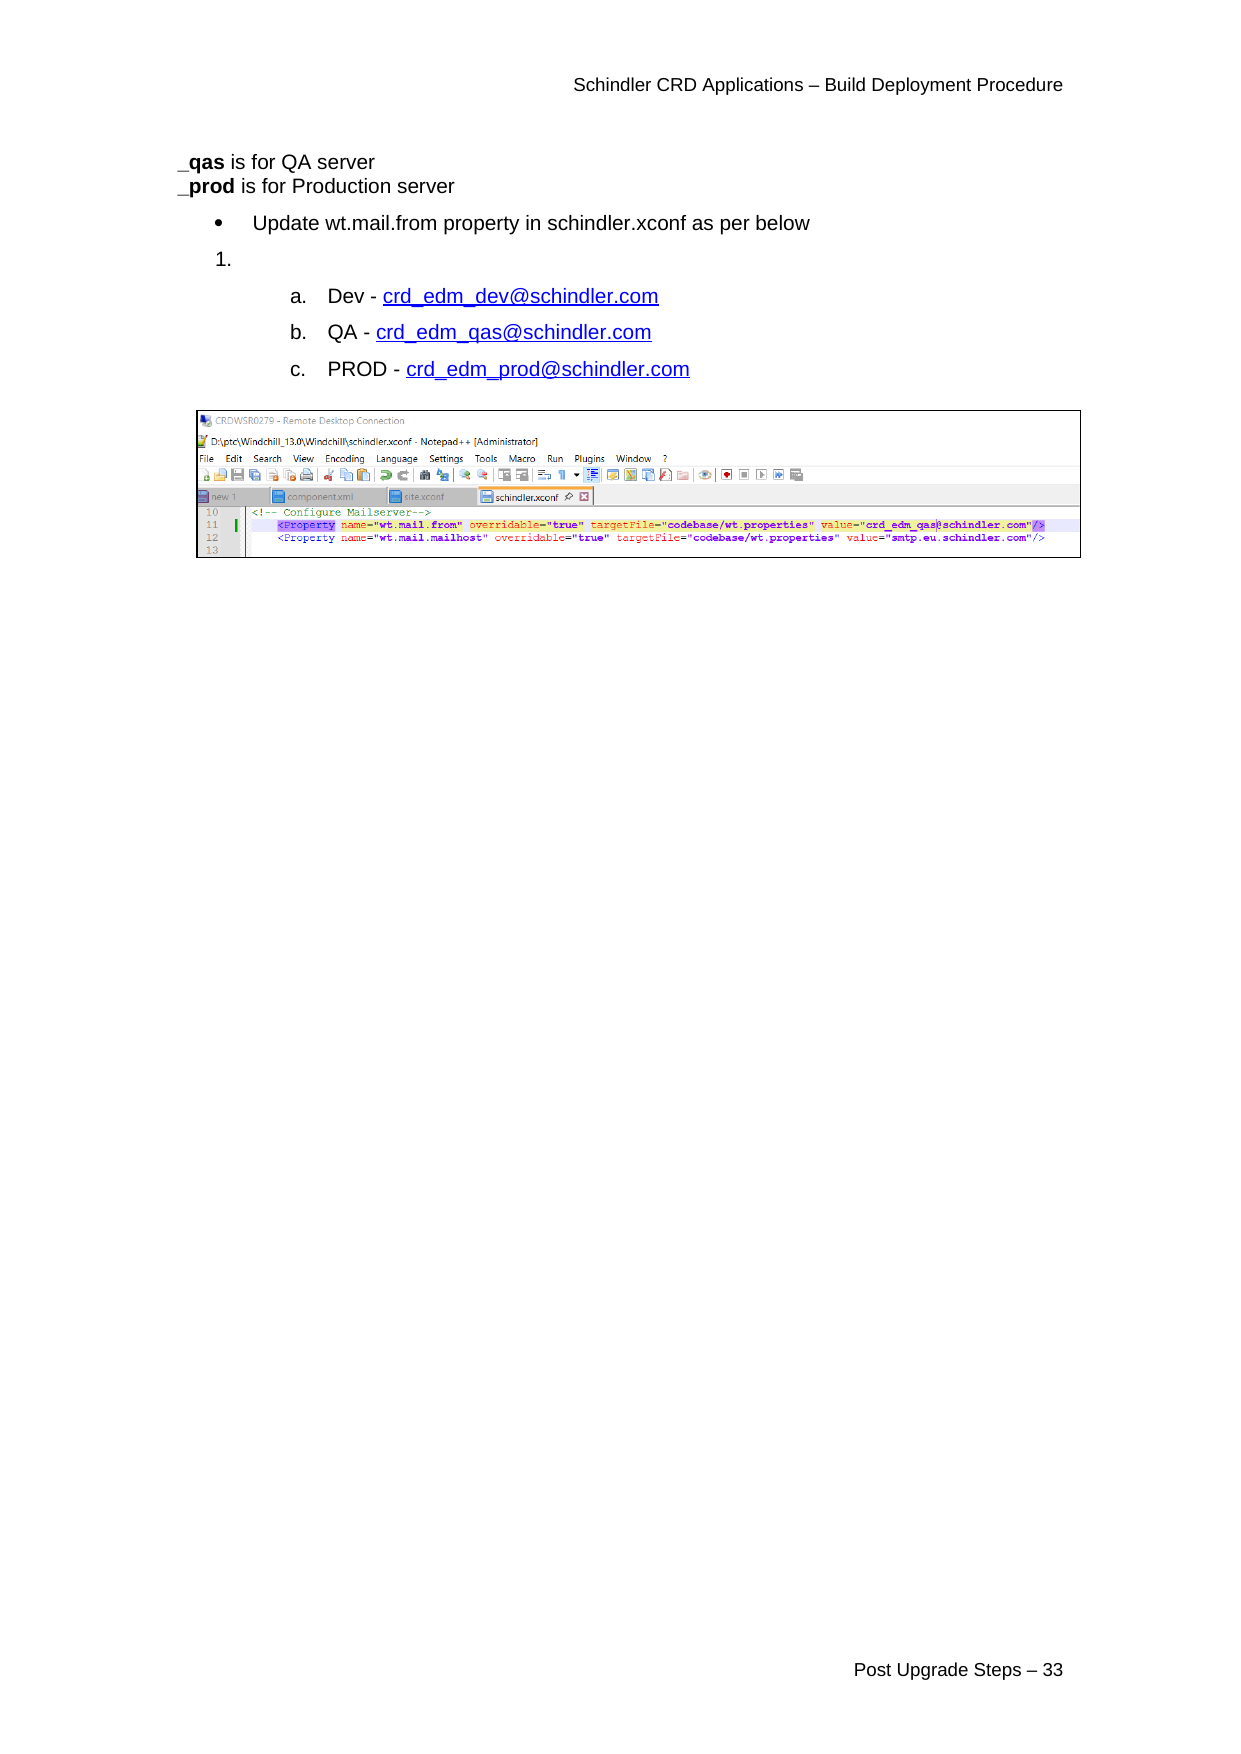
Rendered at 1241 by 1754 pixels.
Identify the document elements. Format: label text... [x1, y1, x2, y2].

list Update wt.mail.from property in schindler.xconf as per below [215, 210, 1063, 234]
list Dev - crd_edm_dev@schindler.com [290, 283, 1063, 307]
list QA - crd_edm_qas@schindler.com [290, 320, 1063, 344]
picture [198, 411, 1080, 557]
list PROD - crd_edm_prod@schindler.com [290, 356, 1063, 380]
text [177, 150, 1063, 198]
